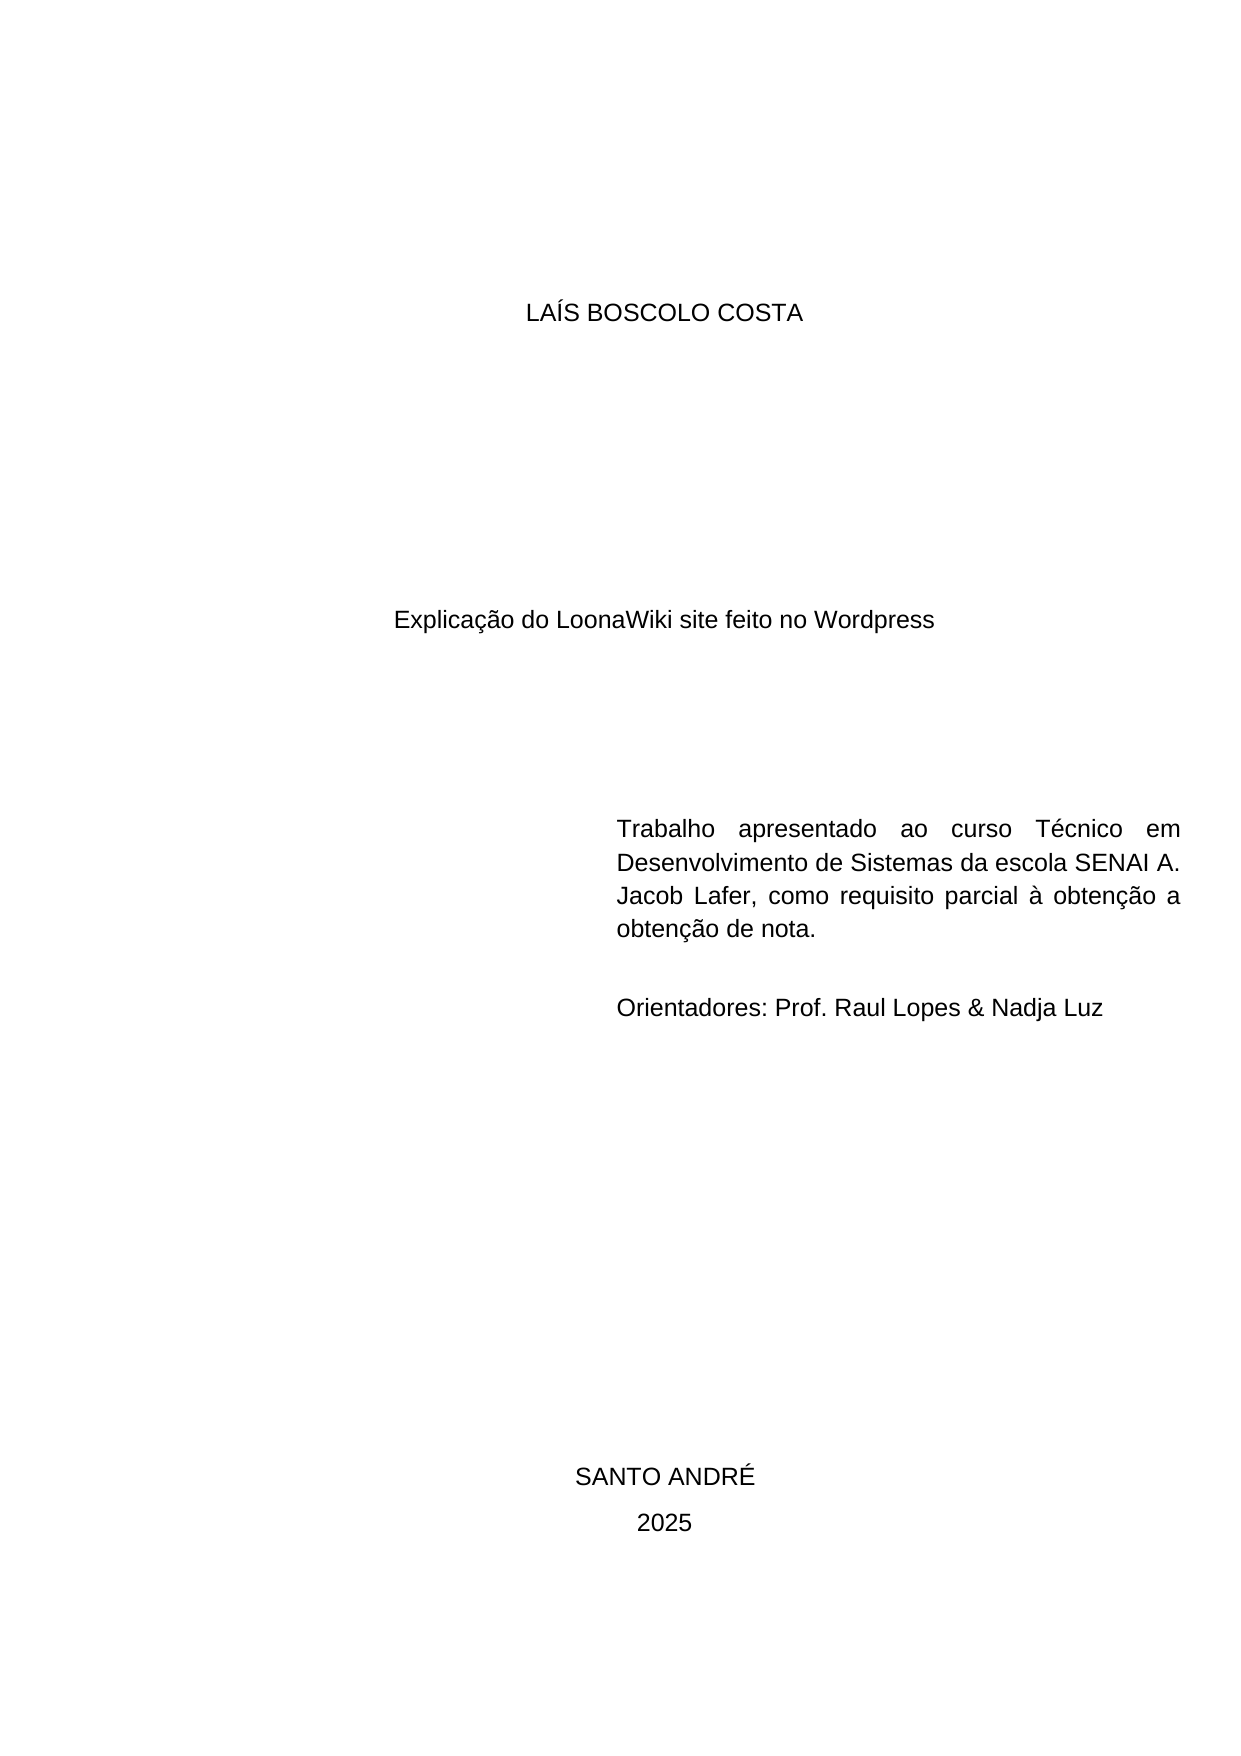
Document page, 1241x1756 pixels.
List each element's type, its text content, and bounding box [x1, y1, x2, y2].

text Trabalho apresentado ao curso Técnico em Desenvolvimento de Sistemas da escola SENAI A. Jacob Lafer, como requisito parcial à obtenção a obtenção de nota. [616, 814, 1181, 943]
text 2025 [148, 1508, 1181, 1536]
text SANTO ANDRÉ [149, 1461, 1181, 1490]
text Explicação do LoonaWiki site feito no Wordpress [148, 605, 1181, 634]
text LAÍS BOSCOLO COSTA [148, 298, 1181, 326]
text Orientadores: Prof. Raul Lopes & Nadja Luz [616, 993, 1181, 1022]
